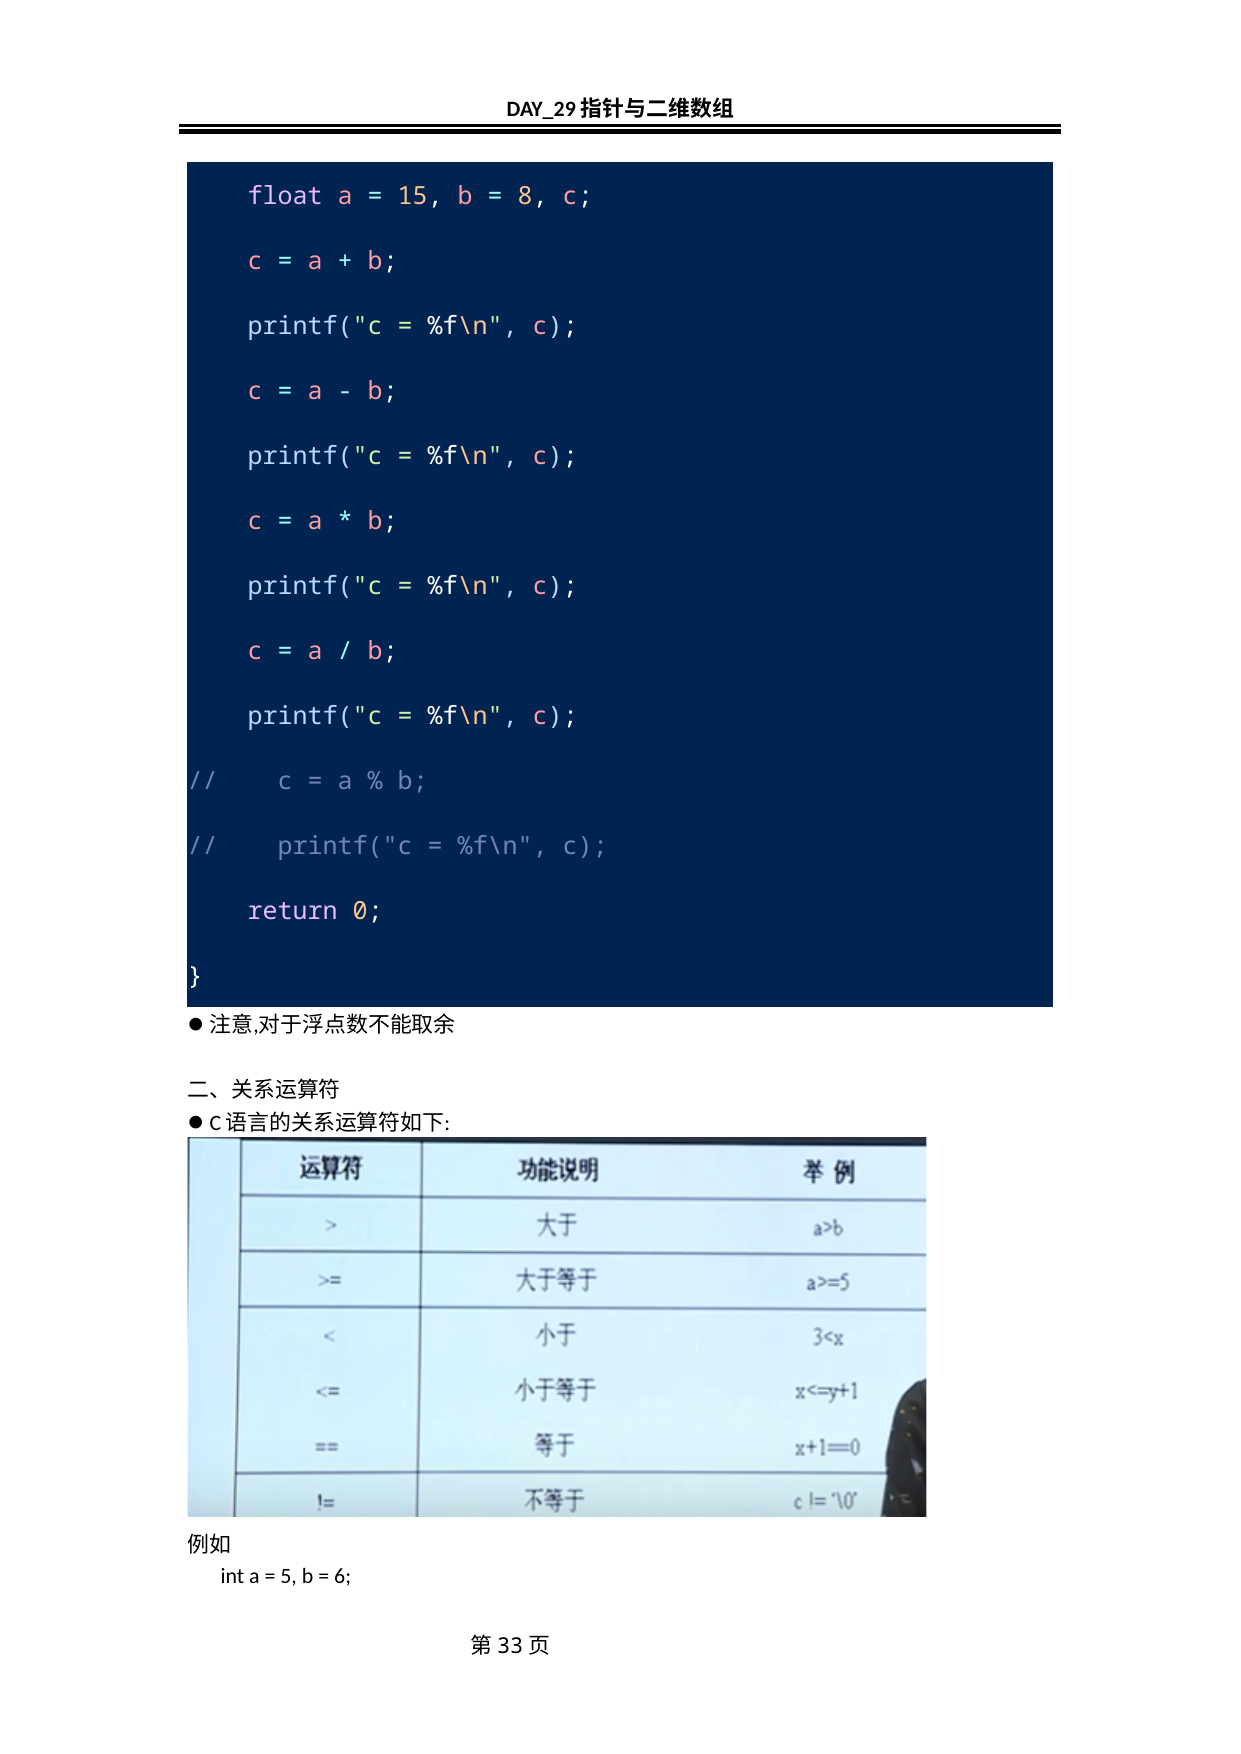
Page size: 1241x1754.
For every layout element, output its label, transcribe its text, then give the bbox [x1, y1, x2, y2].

text c = a / b; [187, 617, 1053, 682]
text printf("c = %f\n", c); [187, 292, 1053, 357]
text // printf("c = %f\n", c); [187, 812, 1053, 877]
picture [187, 1137, 927, 1517]
text printf("c = %f\n", c); [187, 552, 1053, 617]
list 关系运算符 [187, 1072, 1053, 1104]
text return 0; [187, 877, 1053, 942]
text c = a * b; [187, 487, 1053, 552]
list 例如 [187, 1527, 1053, 1559]
text } [187, 942, 1053, 1007]
text c = a + b; [187, 227, 1053, 292]
list int a = 5, b = 6; [187, 1559, 1053, 1592]
list 注意,对于浮点数不能取余 [187, 1007, 1053, 1039]
text float a = 15, b = 8, c; [187, 162, 1053, 227]
list C语言的关系运算符如下: [187, 1104, 1053, 1137]
text // c = a % b; [187, 747, 1053, 812]
text printf("c = %f\n", c); [187, 682, 1053, 747]
text printf("c = %f\n", c); [187, 422, 1053, 487]
text c = a - b; [187, 357, 1053, 422]
